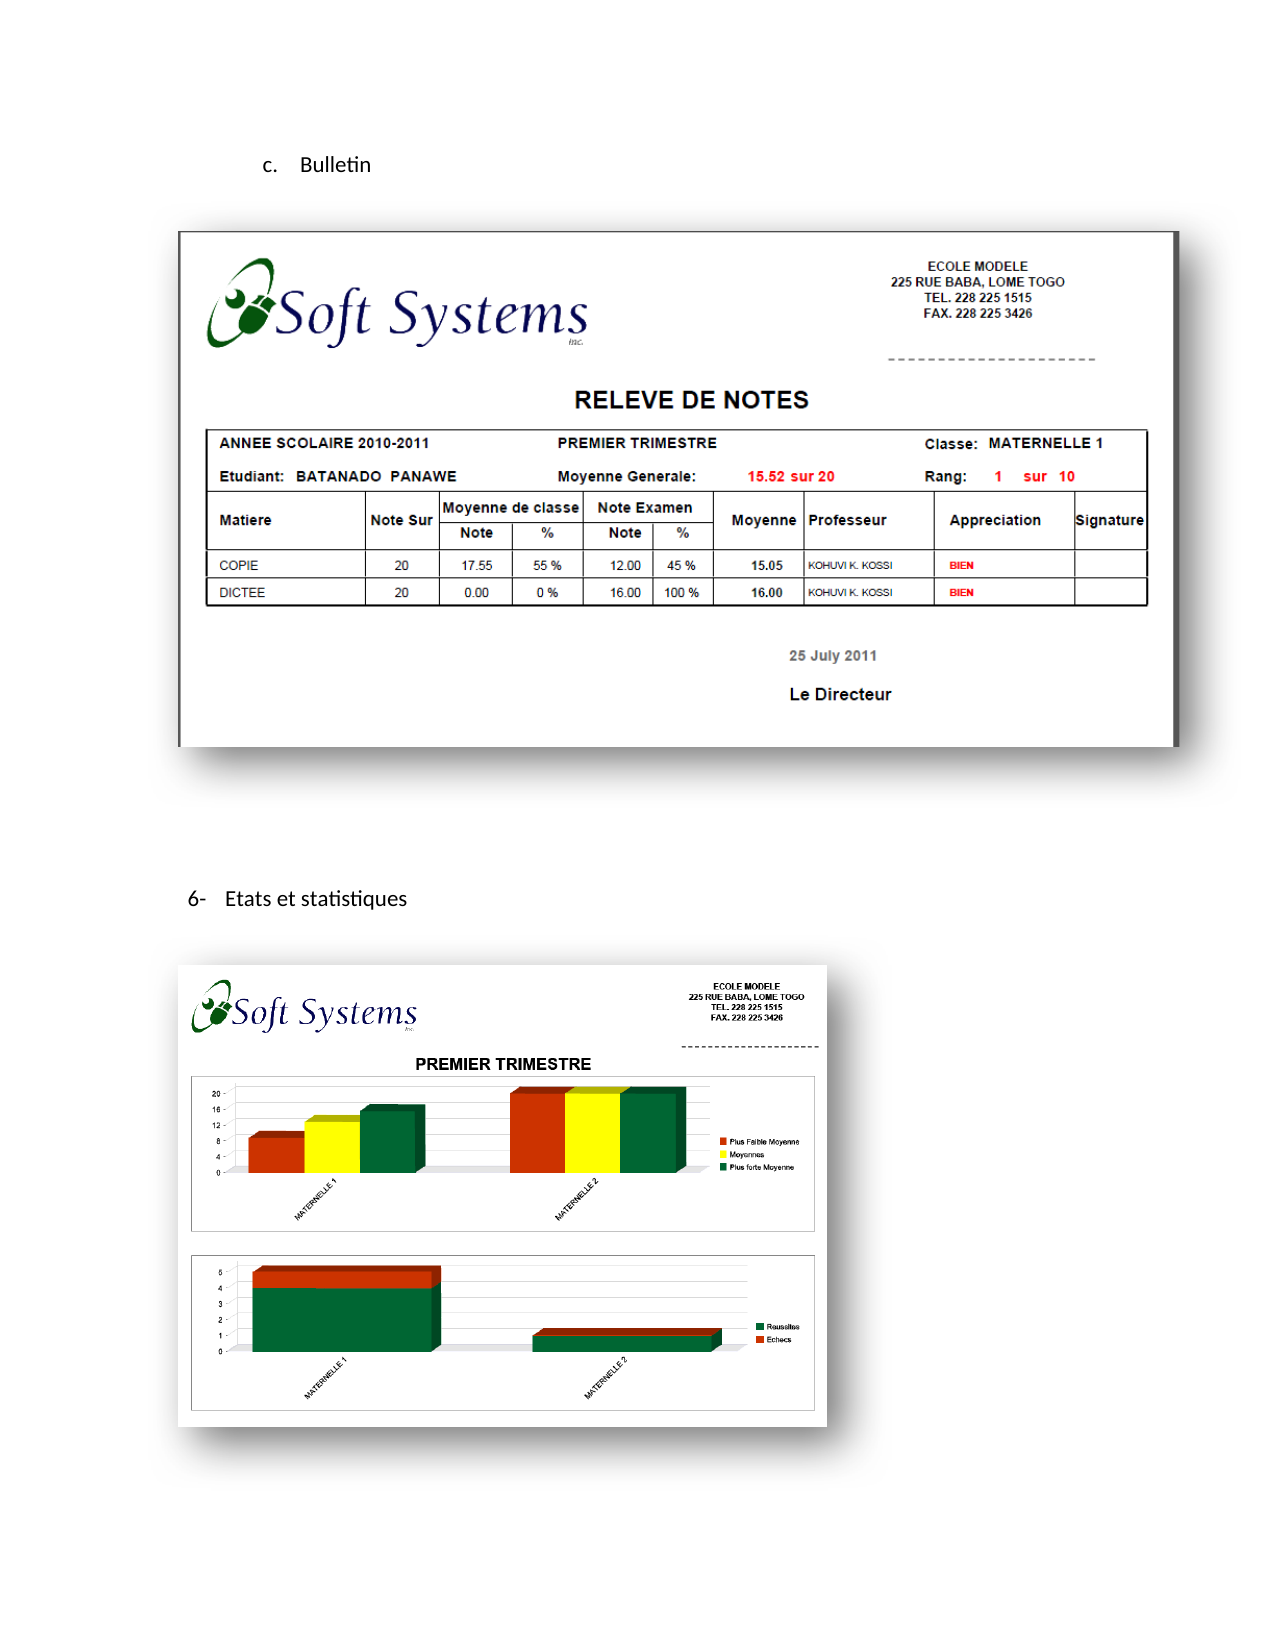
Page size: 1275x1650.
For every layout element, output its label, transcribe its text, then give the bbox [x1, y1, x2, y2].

picture [178, 231, 1180, 747]
picture [178, 965, 827, 1427]
list Etats et statistiques [187, 884, 1125, 912]
list Bulletin [262, 150, 1125, 178]
